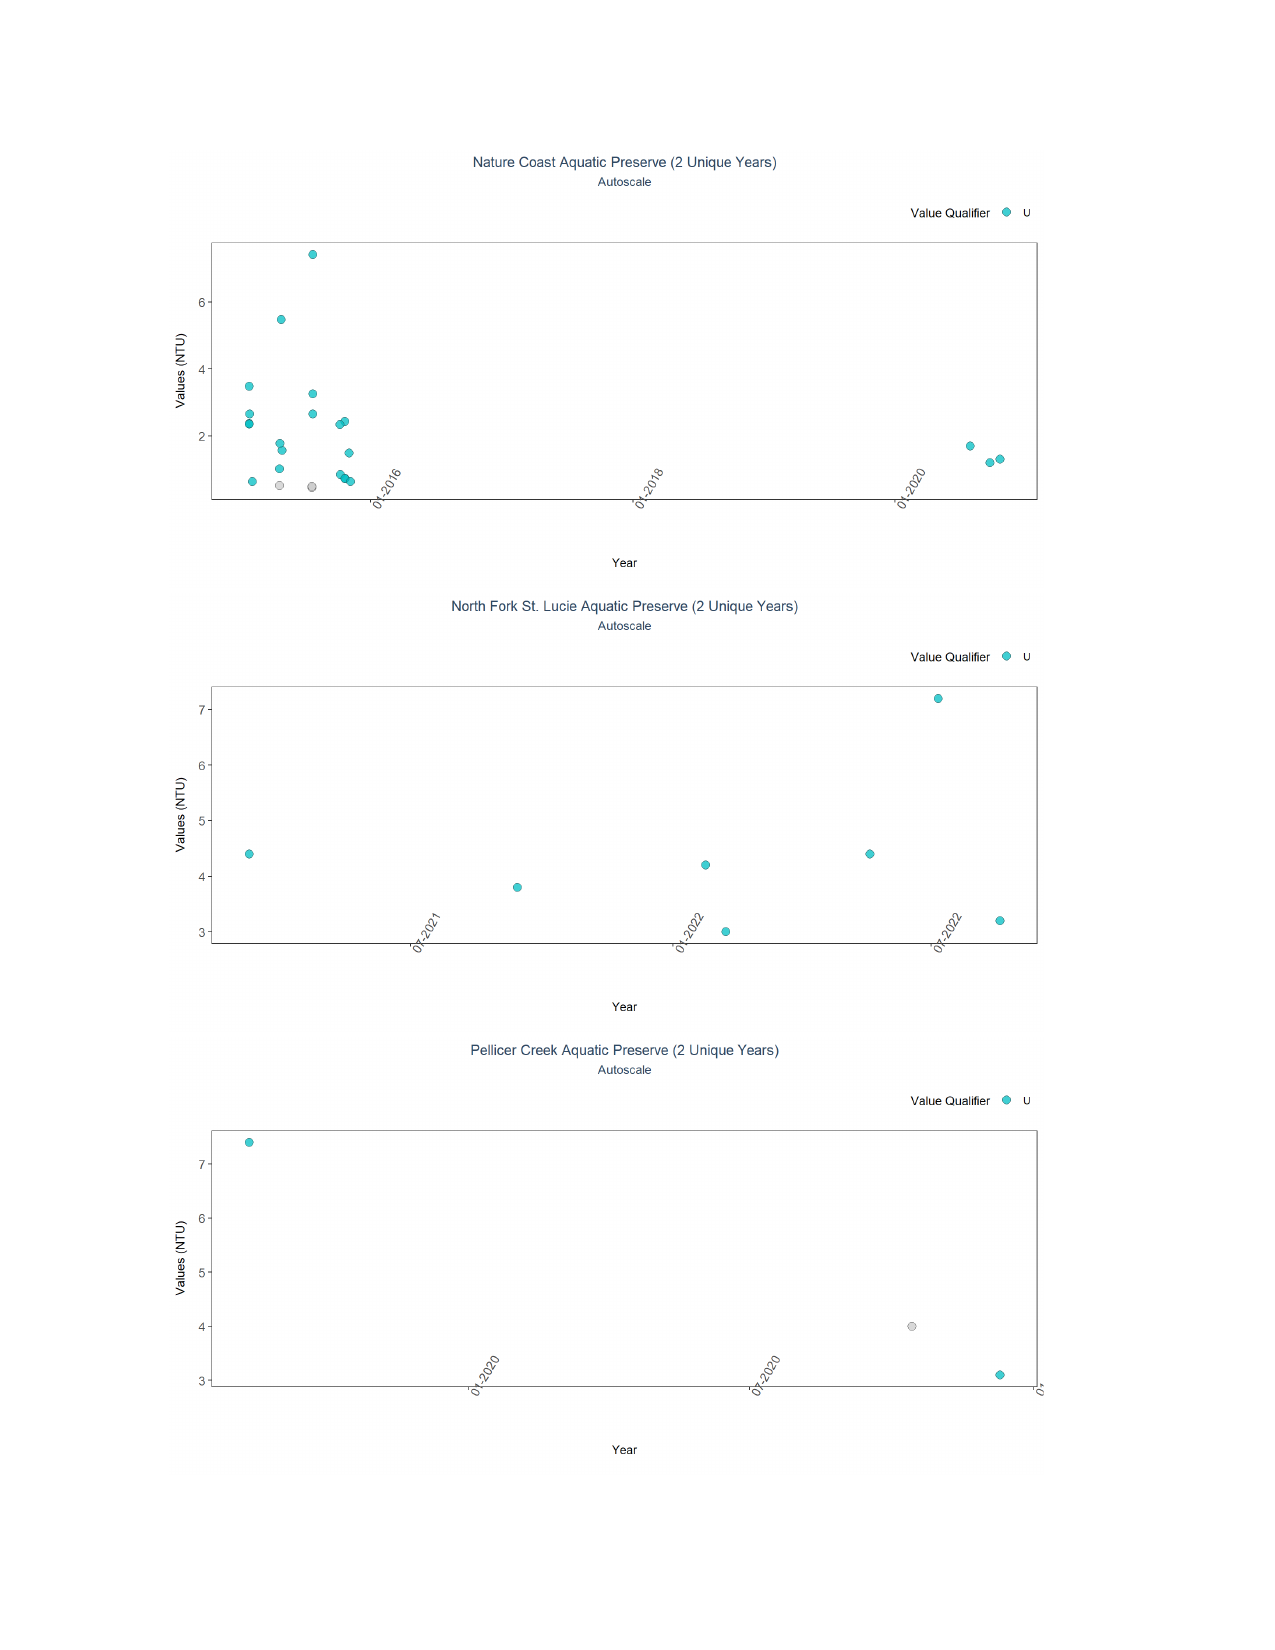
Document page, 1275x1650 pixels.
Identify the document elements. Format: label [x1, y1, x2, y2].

picture [168, 150, 1044, 588]
picture [168, 593, 1044, 1032]
picture [168, 1037, 1044, 1475]
